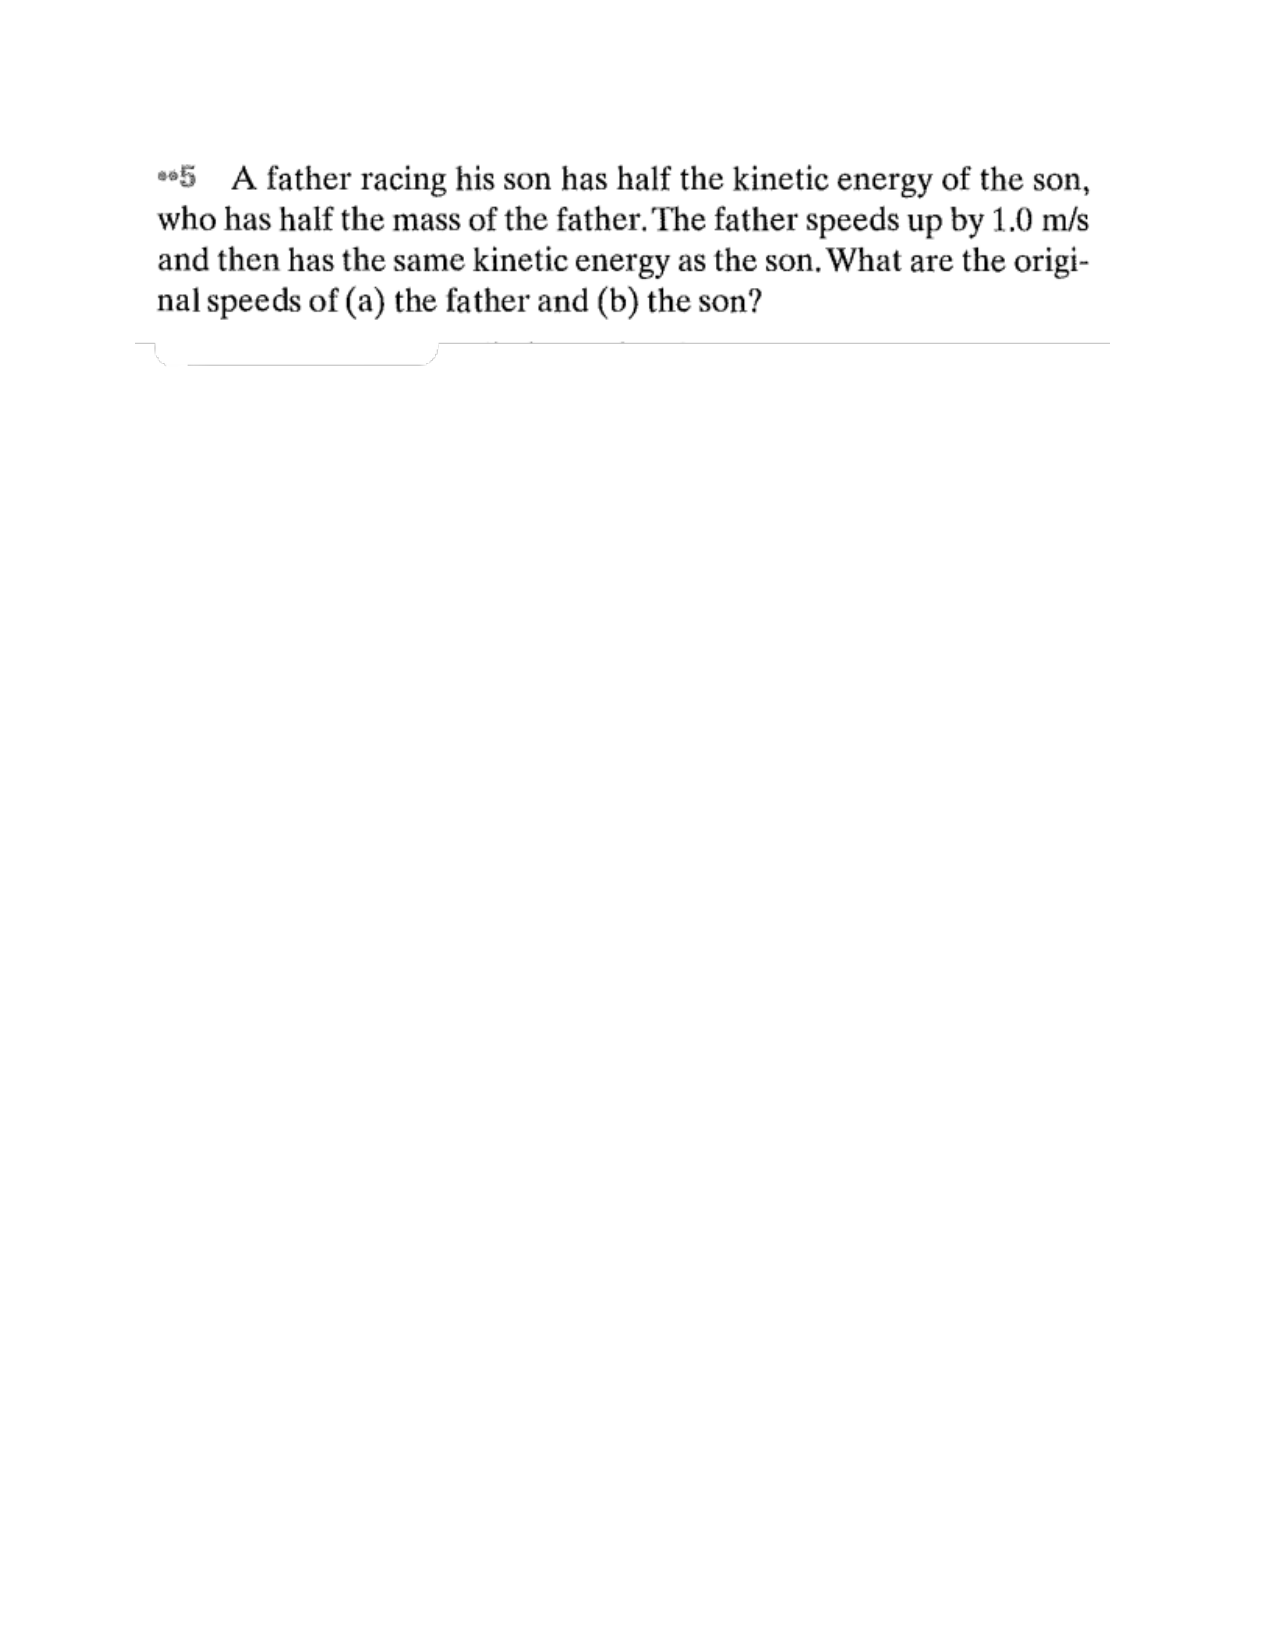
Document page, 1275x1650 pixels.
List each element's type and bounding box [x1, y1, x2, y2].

picture [135, 150, 1110, 367]
